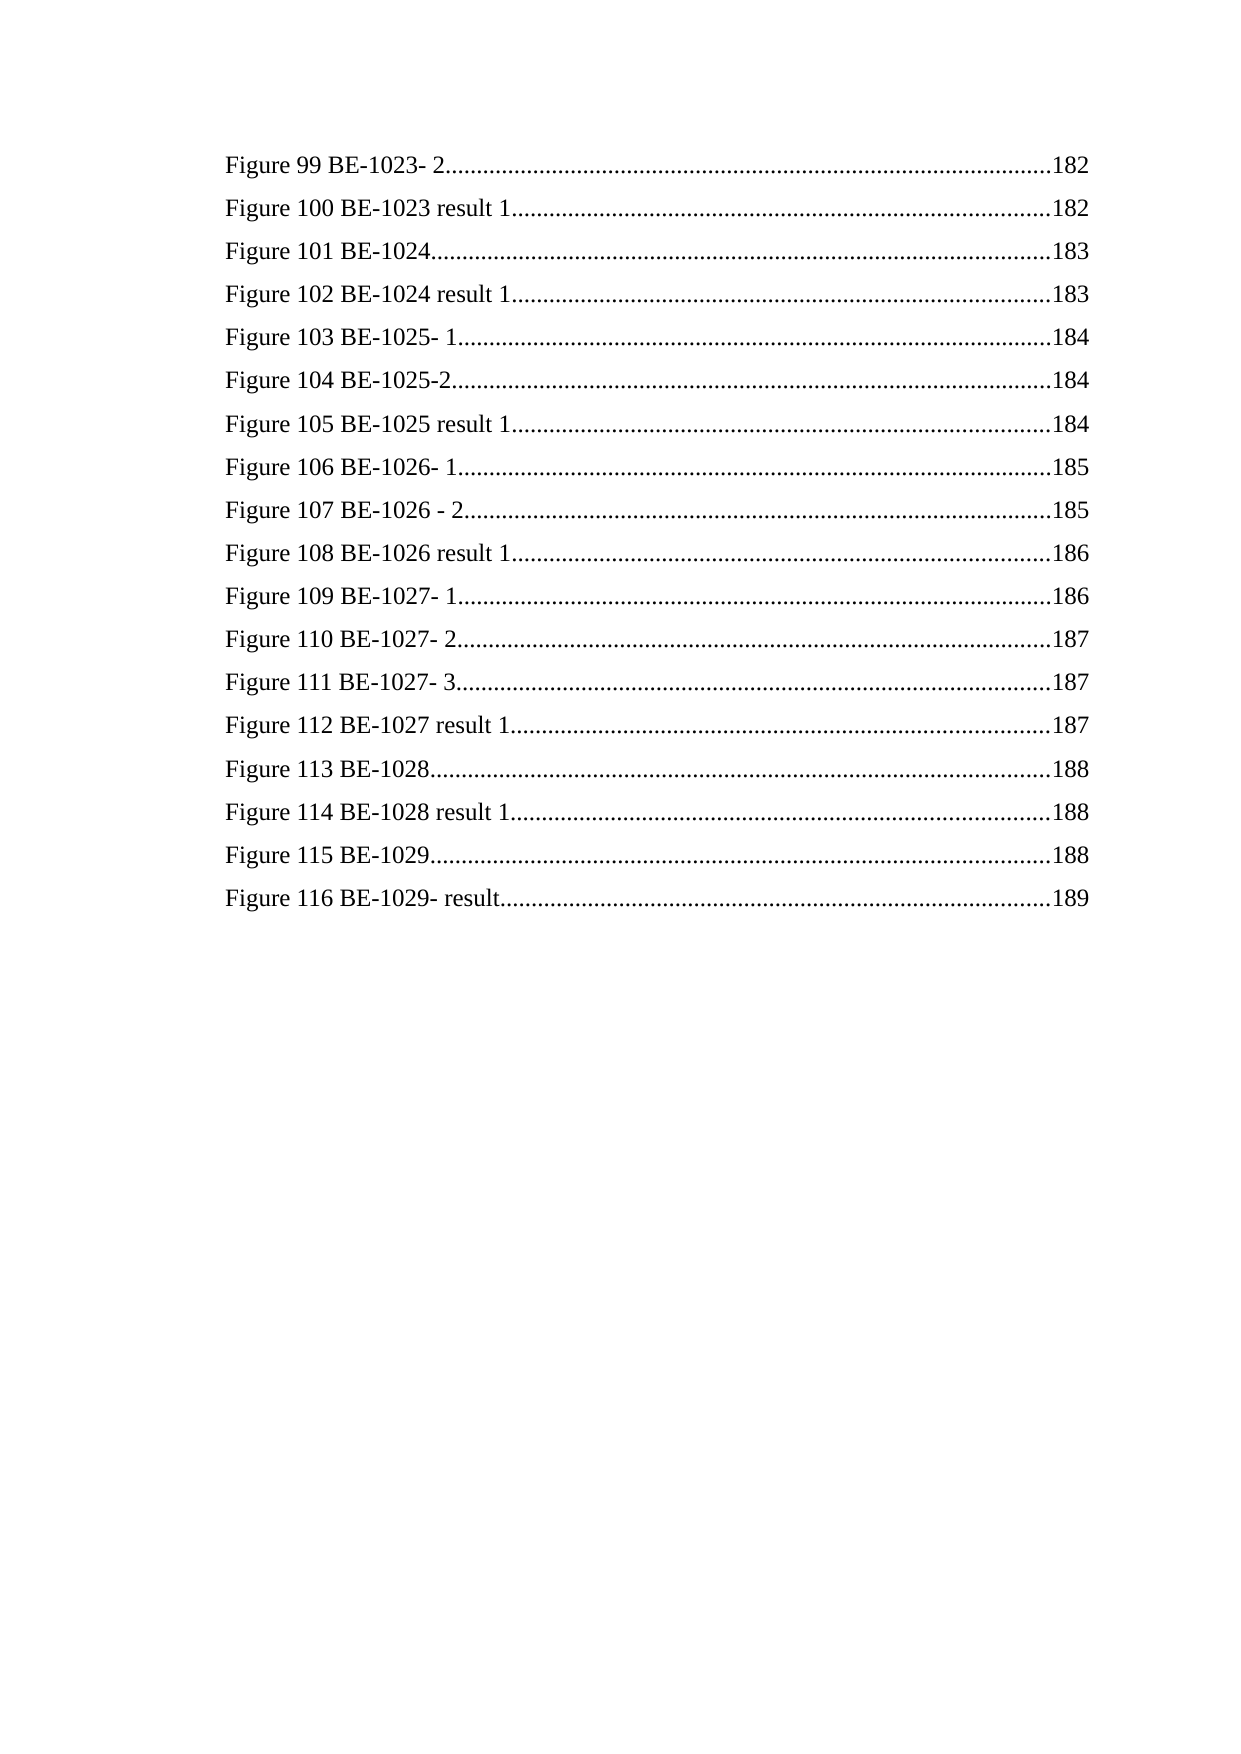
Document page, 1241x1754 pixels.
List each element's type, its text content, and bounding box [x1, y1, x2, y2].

text Figure 101 BE-1024 183 [225, 236, 1090, 265]
text Figure 107 BE-1026 - 2 185 [225, 495, 1090, 524]
text Figure 116 BE-1029- result 189 [225, 883, 1090, 912]
text Figure 105 BE-1025 result 1 184 [225, 409, 1090, 437]
text Figure 102 BE-1024 result 1 183 [225, 279, 1090, 308]
text Figure 113 BE-1028 188 [225, 754, 1090, 782]
text Figure 112 BE-1027 result 1 187 [225, 711, 1090, 739]
text Figure 108 BE-1026 result 1 186 [225, 538, 1090, 567]
text Figure 111 BE-1027- 3 187 [225, 667, 1090, 696]
text Figure 103 BE-1025- 1 184 [225, 322, 1090, 351]
text Figure 106 BE-1026- 1 185 [225, 452, 1090, 481]
text Figure 110 BE-1027- 2 187 [225, 624, 1090, 653]
text Figure 104 BE-1025-2 184 [225, 366, 1090, 394]
text Figure 109 BE-1027- 1 186 [225, 581, 1090, 610]
text Figure 100 BE-1023 result 1 182 [225, 193, 1090, 222]
text Figure 114 BE-1028 result 1 188 [225, 797, 1090, 826]
text Figure 99 BE-1023- 2 182 [225, 150, 1090, 179]
text Figure 115 BE-1029 188 [225, 840, 1090, 869]
